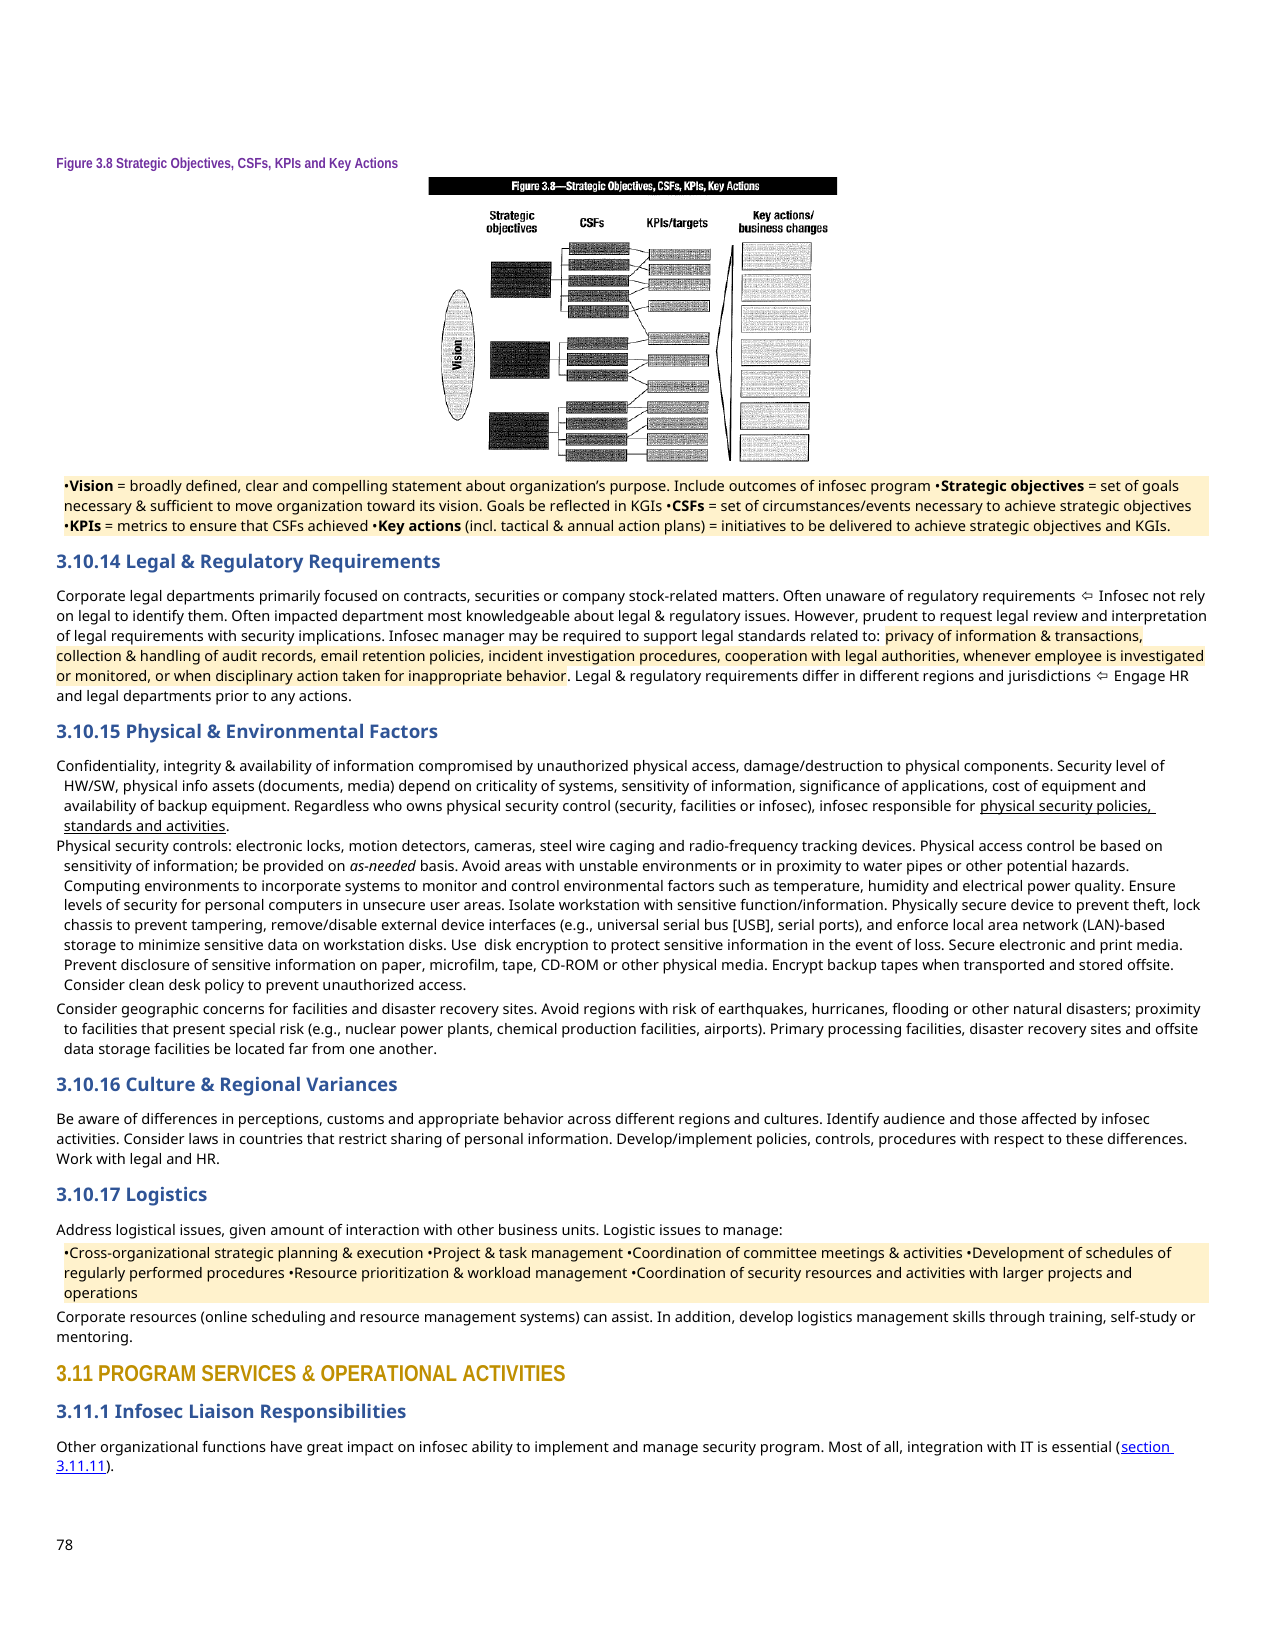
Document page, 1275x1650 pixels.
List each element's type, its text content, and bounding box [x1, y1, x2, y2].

subtitle 3.11 PROGRAM SERVICES & OPERATIONAL ACTIVITIES [56, 1359, 1209, 1386]
text Consider geographic concerns for facilities and disaster recovery sites. Avoid regions with risk of earthquakes, hurricanes, flooding or other natural disasters; proximity to facilities that present special risk (e.g., nuclear power plants, chemical production facilities, airports). Primary processing facilities, disaster recovery sites and offsite data storage facilities be located far from one another. [56, 999, 1209, 1058]
subtitle 3.10.16 Culture & Regional Variances [56, 1071, 1209, 1097]
subtitle Figure 3.8 Strategic Objectives, CSFs, KPIs and Key Actions [56, 154, 1209, 171]
subtitle 3.10.15 Physical & Environmental Factors [56, 718, 1209, 743]
text Address logistical issues, given amount of interaction with other business units. Logistic issues to manage: [56, 1219, 1209, 1239]
text •Cross-organizational strategic planning & execution •Project & task management •Coordination of committee meetings & activities •Development of schedules of regularly performed procedures •Resource prioritization & workload management •Coordination of security resources and activities with larger projects and operations [64, 1243, 1209, 1303]
text Physical security controls: electronic locks, motion detectors, cameras, steel wire caging and radio-frequency tracking devices. Physical access control be based on sensitivity of information; be provided on as-needed basis. Avoid areas with unstable environments or in proximity to water pipes or other potential hazards. Computing environments to incorporate systems to monitor and control environmental factors such as temperature, humidity and electrical power quality. Ensure levels of security for personal computers in unsecure user areas. Isolate workstation with sensitive function/information. Physically secure device to prevent theft, lock chassis to prevent tampering, remove/disable external device interfaces (e.g., universal serial bus [USB], serial ports), and enforce local area network (LAN)-based storage to minimize sensitive data on workstation disks. Use disk encryption to protect sensitive information in the event of loss. Secure electronic and print media. Prevent disclosure of sensitive information on paper, microfilm, tape, CD-ROM or other physical media. Encrypt backup tapes when transported and stored offsite. Consider clean desk policy to prevent unauthorized access. [56, 836, 1209, 995]
text Corporate legal departments primarily focused on contracts, securities or company stock-related matters. Often unaware of regulatory requirements Infosec not rely on legal to identify them. Often impacted department most knowledgeable about legal & regulatory issues. However, prudent to request legal review and interpretation of legal requirements with security implications. Infosec manager may be required to support legal standards related to: privacy of information & transactions, collection & handling of audit records, email retention policies, incident investigation procedures, cooperation with legal authorities, whenever employee is investigated or monitored, or when disciplinary action taken for inappropriate behavior. Legal & regulatory requirements differ in different regions and jurisdictions Engage HR and legal departments prior to any actions. [56, 586, 1209, 705]
text •Vision = broadly defined, clear and compelling statement about organization’s purpose. Include outcomes of infosec program •Strategic objectives = set of goals necessary & sufficient to move organization toward its vision. Goals be reflected in KGIs •CSFs = set of circumstances/events necessary to achieve strategic objectives •KPIs = metrics to ensure that CSFs achieved •Key actions (incl. tactical & annual action plans) = initiatives to be delivered to achieve strategic objectives and KGIs. [64, 476, 1209, 536]
text Confidentiality, integrity & availability of information compromised by unauthorized physical access, damage/destruction to physical components. Security level of HW/SW, physical info assets (documents, media) depend on criticality of systems, sensitivity of information, significance of applications, cost of equipment and availability of backup equipment. Regardless who owns physical security control (security, facilities or infosec), infosec responsible for physical security policies, standards and activities. [56, 756, 1209, 836]
text Be aware of differences in perceptions, customs and appropriate behavior across different regions and cultures. Identify audience and those affected by infosec activities. Consider laws in countries that restrict sharing of personal information. Develop/implement policies, controls, procedures with respect to these differences. Work with legal and HR. [56, 1109, 1209, 1169]
text Corporate resources (online scheduling and resource management systems) can assist. In addition, develop logistics management skills through training, self-study or mentoring. [56, 1307, 1209, 1347]
subtitle 3.10.14 Legal & Regulatory Requirements [56, 548, 1209, 573]
text Other organizational functions have great impact on infosec ability to implement and manage security program. Most of all, integration with IT is essential (section 3.11.11). [56, 1436, 1209, 1476]
subtitle 3.11.1 Infosec Liaison Responsibilities [56, 1398, 1209, 1424]
subtitle 3.10.17 Logistics [56, 1181, 1209, 1207]
